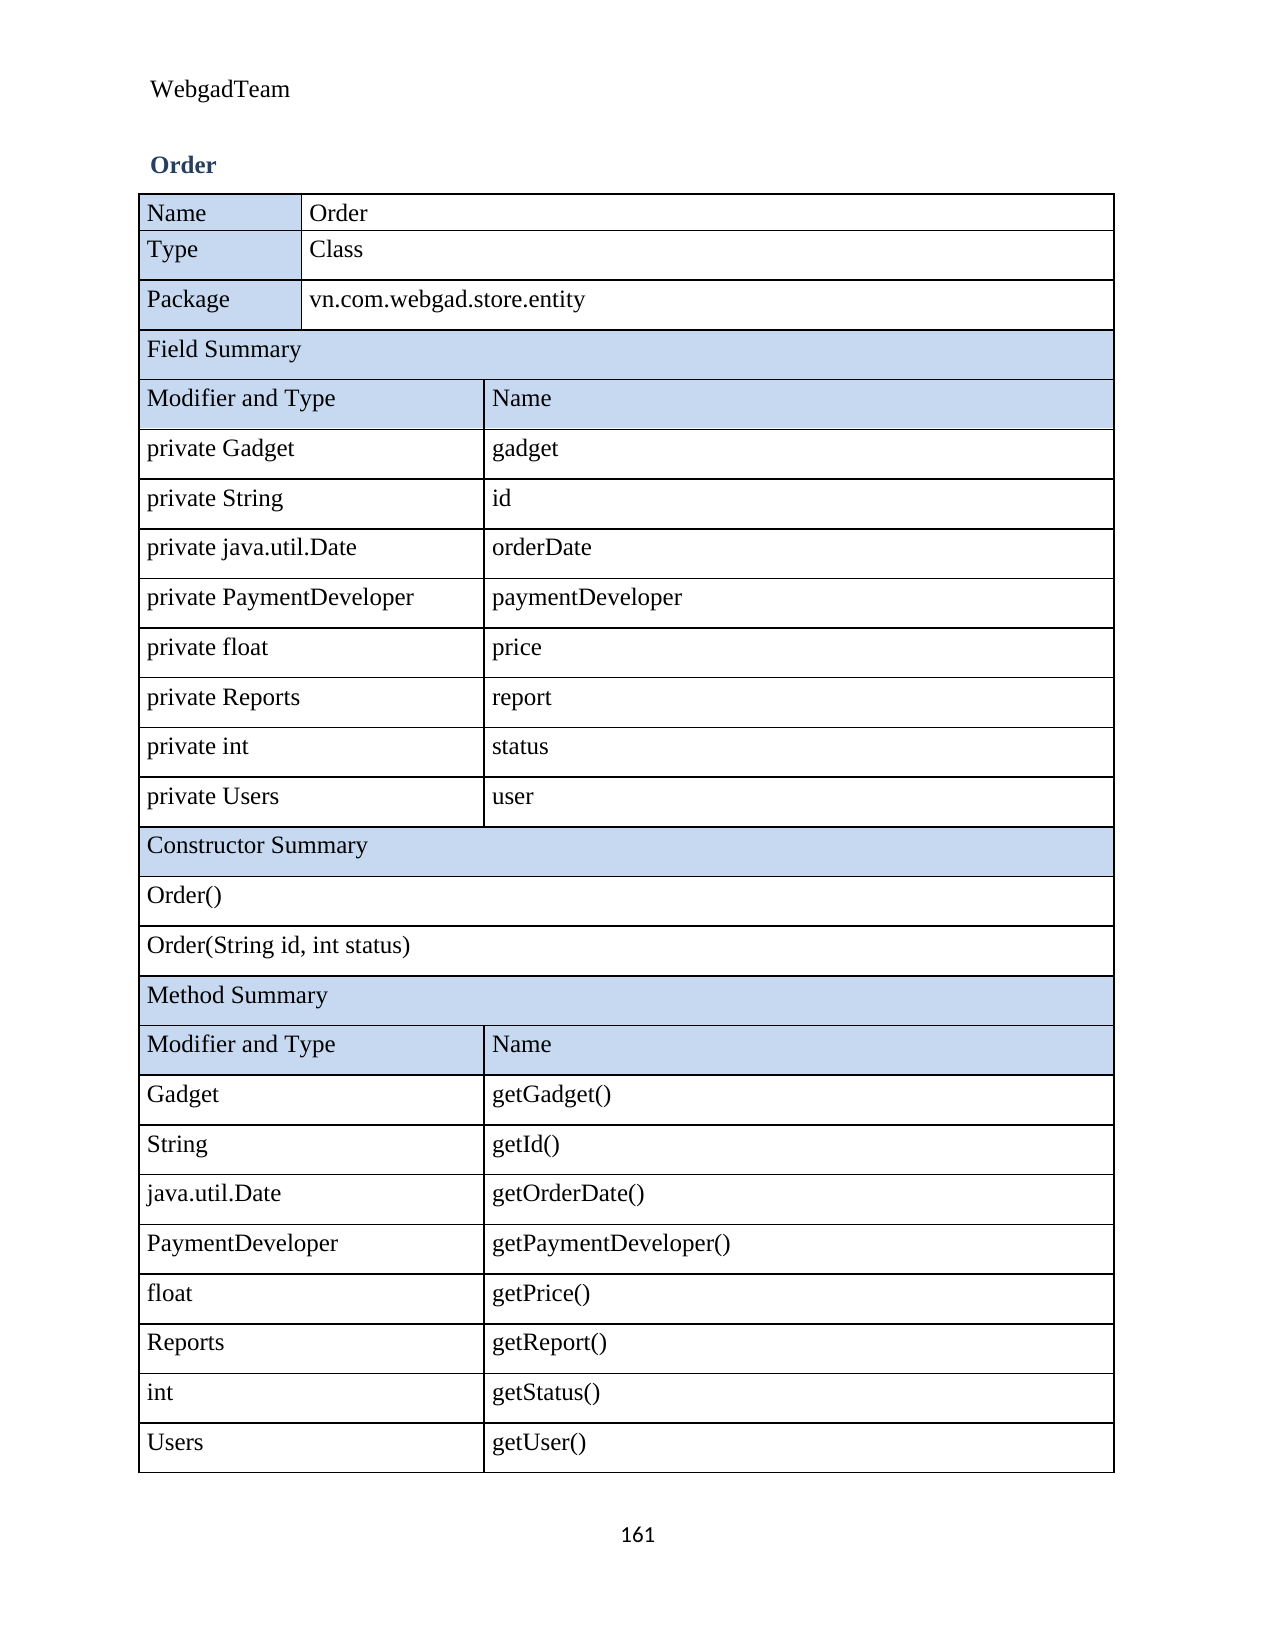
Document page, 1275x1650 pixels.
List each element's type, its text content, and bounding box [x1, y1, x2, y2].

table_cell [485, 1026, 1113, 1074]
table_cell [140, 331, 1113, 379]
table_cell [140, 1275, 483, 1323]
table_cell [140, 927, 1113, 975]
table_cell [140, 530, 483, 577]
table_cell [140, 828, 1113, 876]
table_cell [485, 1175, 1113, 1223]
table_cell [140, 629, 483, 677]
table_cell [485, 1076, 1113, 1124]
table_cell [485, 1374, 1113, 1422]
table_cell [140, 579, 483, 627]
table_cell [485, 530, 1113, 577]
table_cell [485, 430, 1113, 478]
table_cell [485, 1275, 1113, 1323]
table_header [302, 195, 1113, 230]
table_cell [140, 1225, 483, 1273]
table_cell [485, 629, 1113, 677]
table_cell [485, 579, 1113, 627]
subtitle Order [150, 150, 1125, 179]
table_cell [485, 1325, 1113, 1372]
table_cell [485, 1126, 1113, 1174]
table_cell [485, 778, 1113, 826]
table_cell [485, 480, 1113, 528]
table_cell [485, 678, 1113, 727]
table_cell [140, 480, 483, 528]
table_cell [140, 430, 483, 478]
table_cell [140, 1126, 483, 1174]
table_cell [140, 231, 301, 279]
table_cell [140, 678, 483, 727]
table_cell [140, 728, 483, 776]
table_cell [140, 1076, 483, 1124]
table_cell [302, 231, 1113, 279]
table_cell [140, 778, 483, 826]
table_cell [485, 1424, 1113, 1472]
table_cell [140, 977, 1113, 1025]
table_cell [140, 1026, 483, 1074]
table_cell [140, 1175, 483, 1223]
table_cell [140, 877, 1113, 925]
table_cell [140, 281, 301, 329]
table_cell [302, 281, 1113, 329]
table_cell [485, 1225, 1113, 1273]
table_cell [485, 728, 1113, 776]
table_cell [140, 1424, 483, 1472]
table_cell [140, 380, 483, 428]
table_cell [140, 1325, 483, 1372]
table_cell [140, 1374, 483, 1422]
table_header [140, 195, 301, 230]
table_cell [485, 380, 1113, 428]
